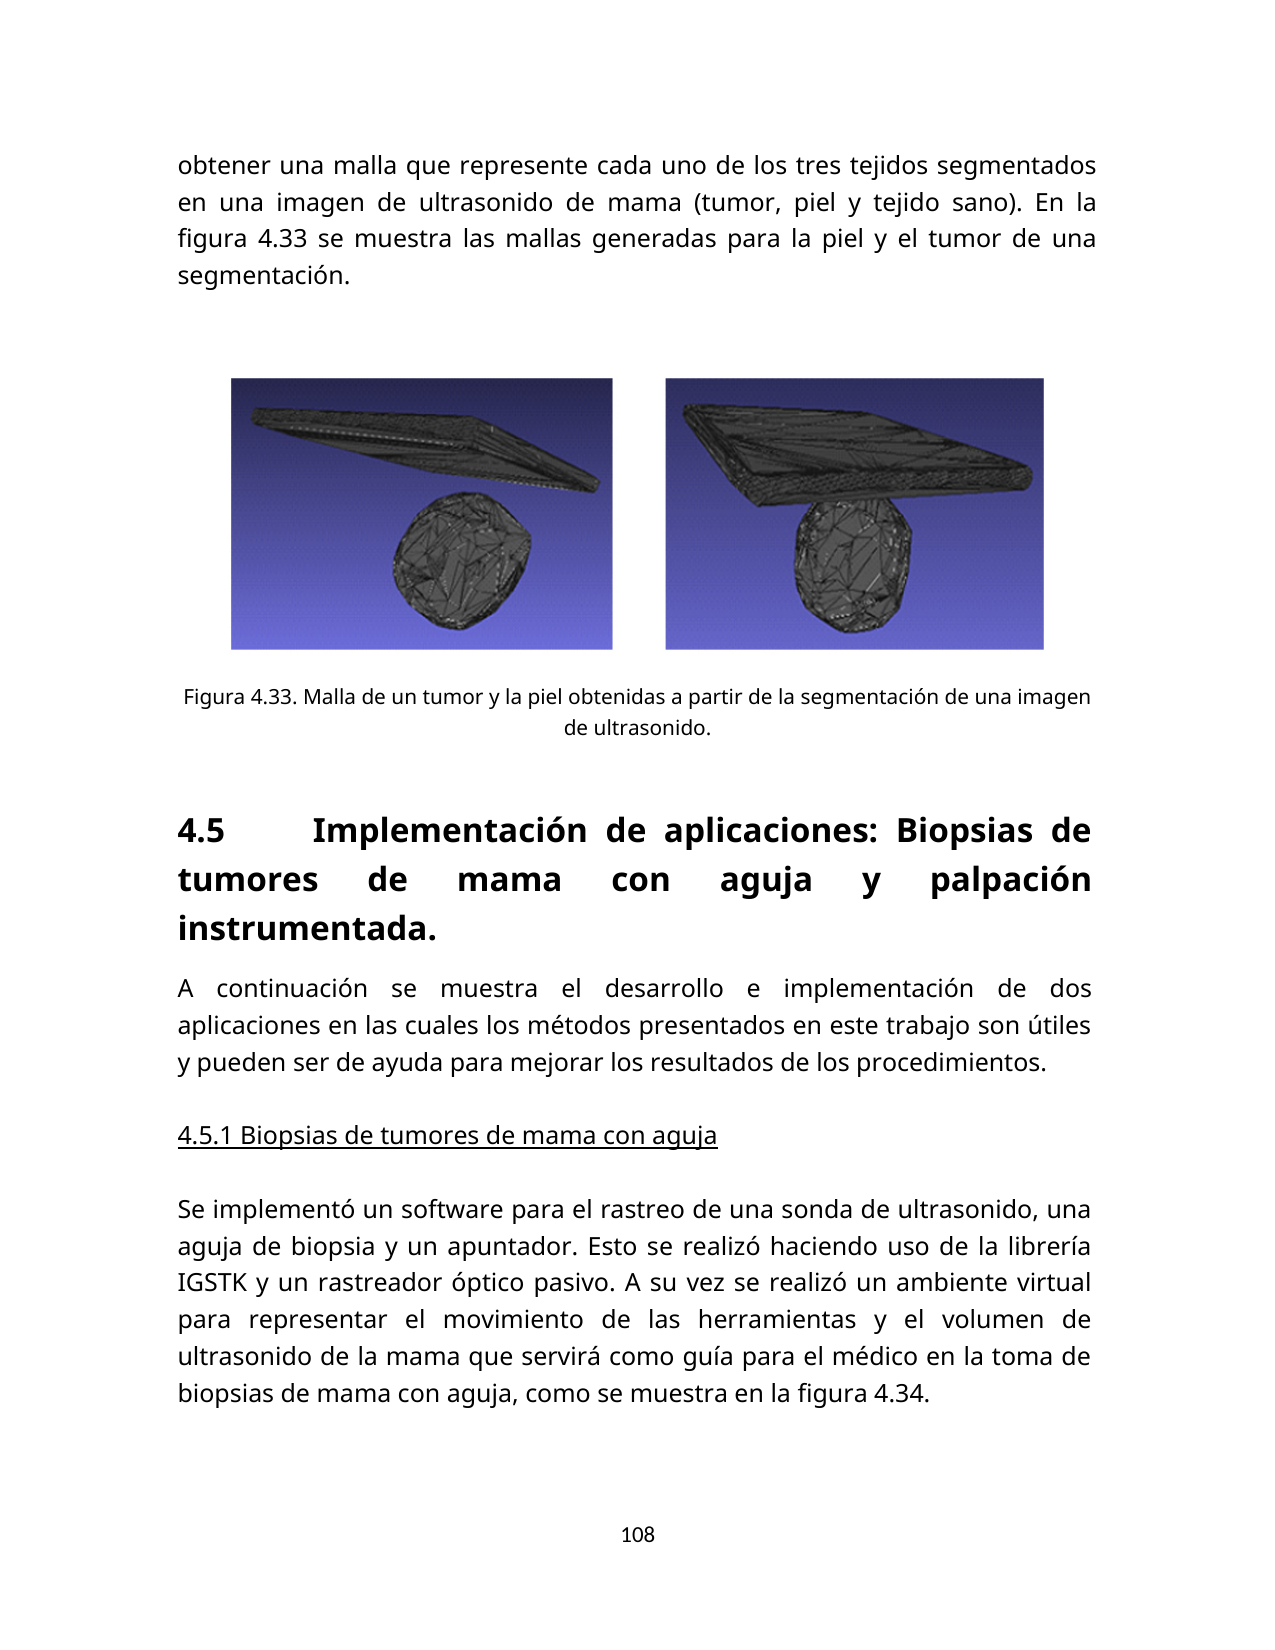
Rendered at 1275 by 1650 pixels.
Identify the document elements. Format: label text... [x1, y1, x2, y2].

text 4.5 Implementación de aplicaciones: Biopsias de tumores de mama con aguja y palpación instrumentada. [177, 807, 1093, 951]
list 4.5.1 Biopsias de tumores de mama con aguja [177, 1118, 1093, 1152]
list Se implementó un software para el rastreo de una sonda de ultrasonido, una aguja de biopsia y un apuntador. Esto se realizó haciendo uso de la librería IGSTK y un rastreador óptico pasivo. A su vez se realizó un ambiente virtual para representar el movimiento de las herramientas y el volumen de ultrasonido de la mama que servirá como guía para el médico en la toma de biopsias de mama con aguja, como se muestra en la figura 4.34. [177, 1191, 1093, 1409]
picture [177, 364, 1098, 664]
text Figura 4.33. Malla de un tumor y la piel obtenidas a partir de la segmentación de una imagen de ultrasonido. [177, 682, 1098, 741]
list A continuación se muestra el desarrollo e implementación de dos aplicaciones en las cuales los métodos presentados en este trabajo son útiles y pueden ser de ayuda para mejorar los resultados de los procedimientos. [177, 971, 1093, 1078]
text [177, 148, 1098, 292]
